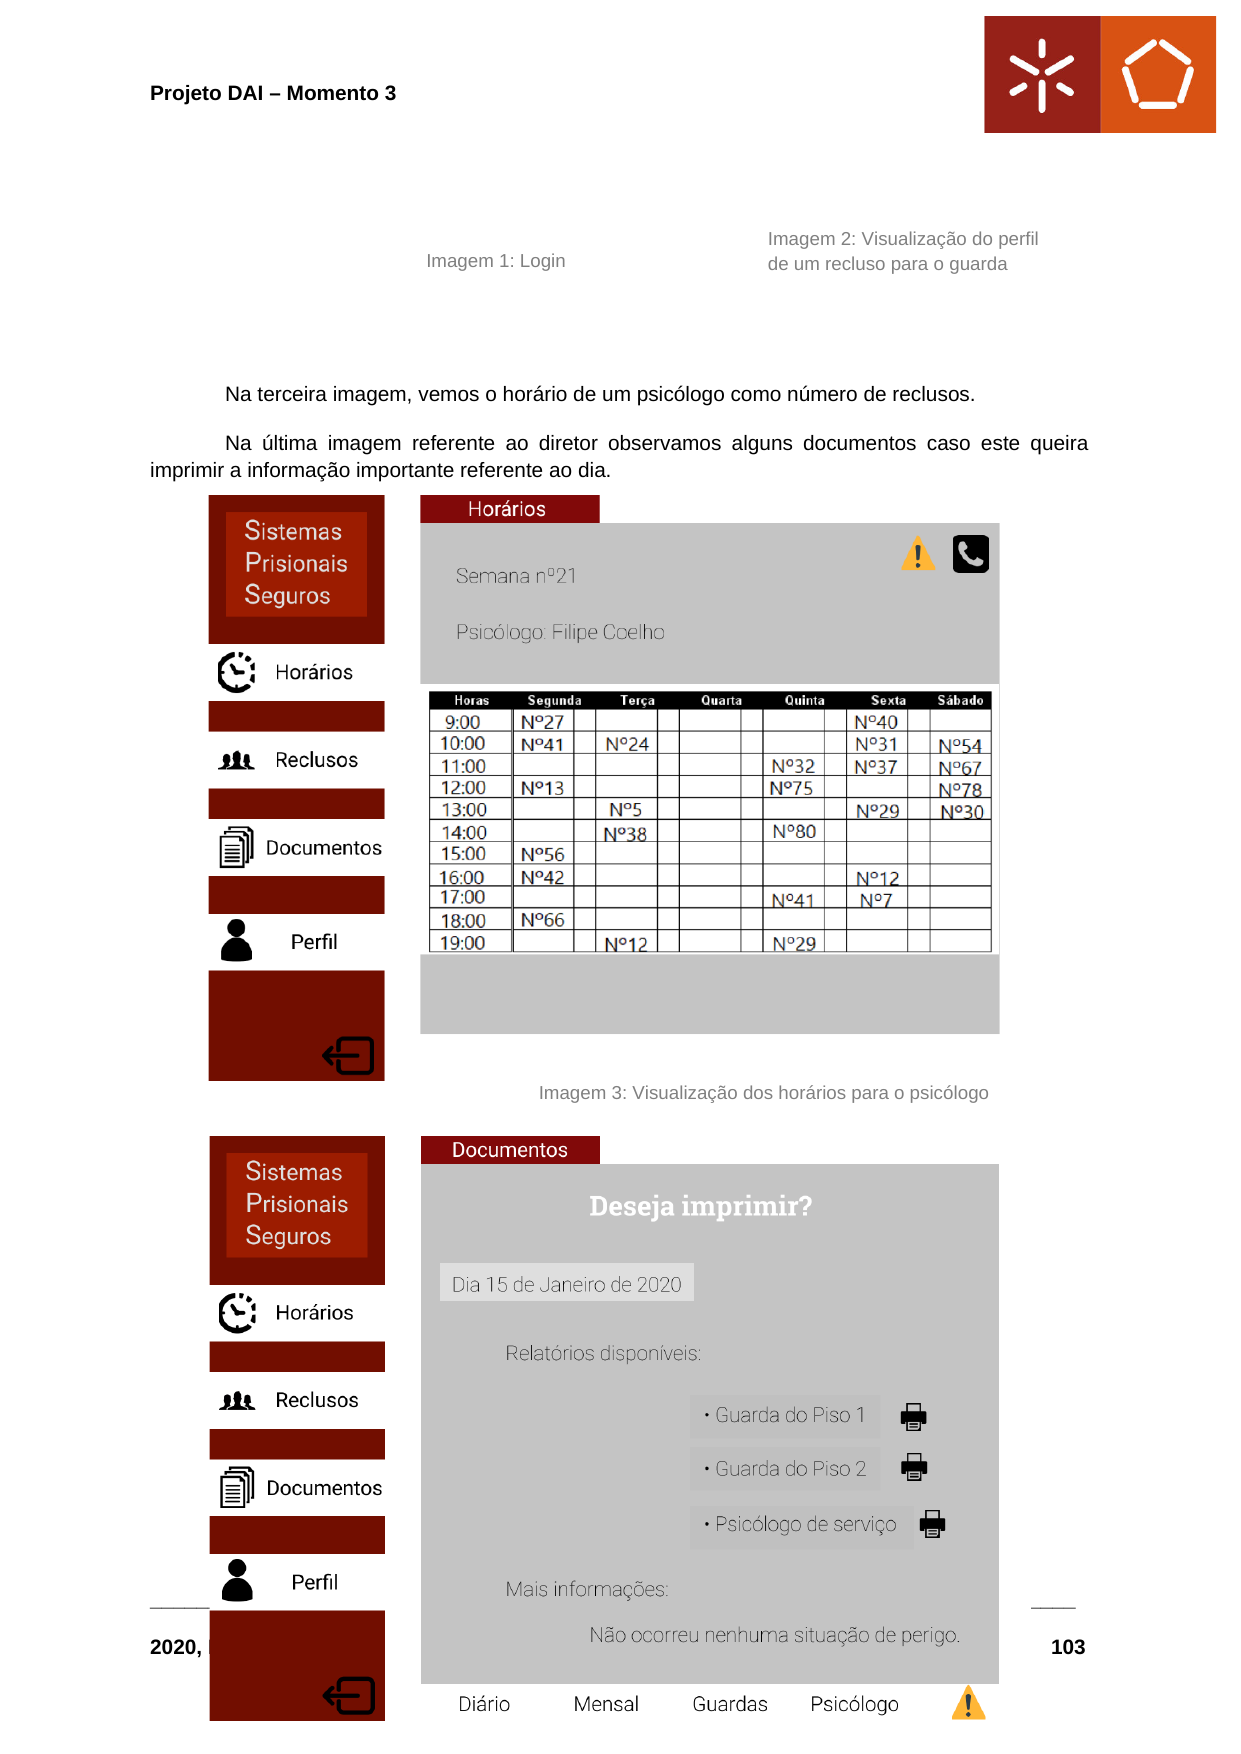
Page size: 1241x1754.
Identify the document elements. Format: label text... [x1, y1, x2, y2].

text Na terceira imagem, vemos o horário de um psicólogo como número de reclusos. [150, 382, 1090, 406]
picture [984, 16, 1217, 133]
text Na última imagem referente ao diretor observamos alguns documentos caso este queira imprimir a informação importante referente ao dia. [150, 430, 1090, 482]
picture [209, 1136, 1031, 1721]
picture [208, 495, 1032, 1081]
